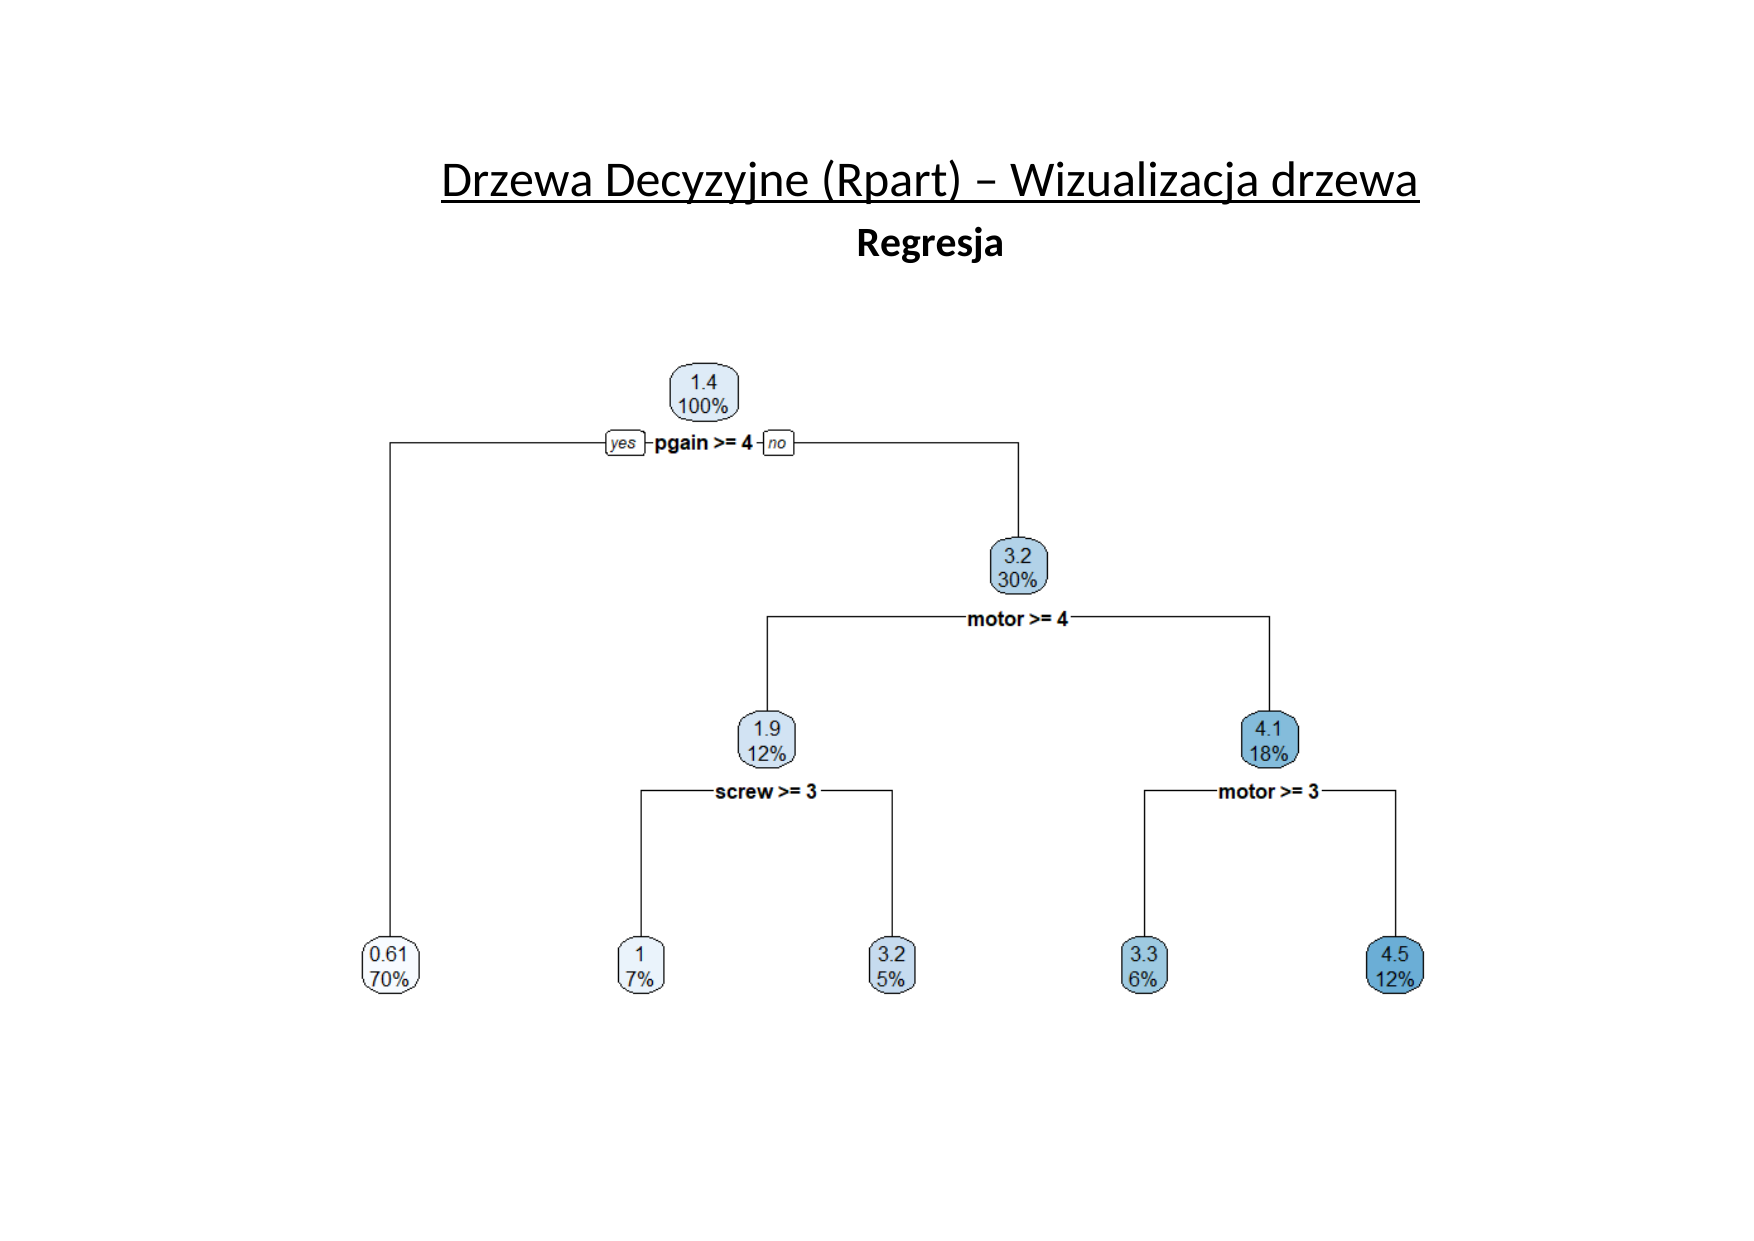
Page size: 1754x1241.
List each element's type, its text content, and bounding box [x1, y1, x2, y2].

picture [294, 336, 1460, 1038]
list Drzewa Decyzyjne (Rpart) – Wizualizacja drzewa Regresja [148, 148, 1713, 267]
